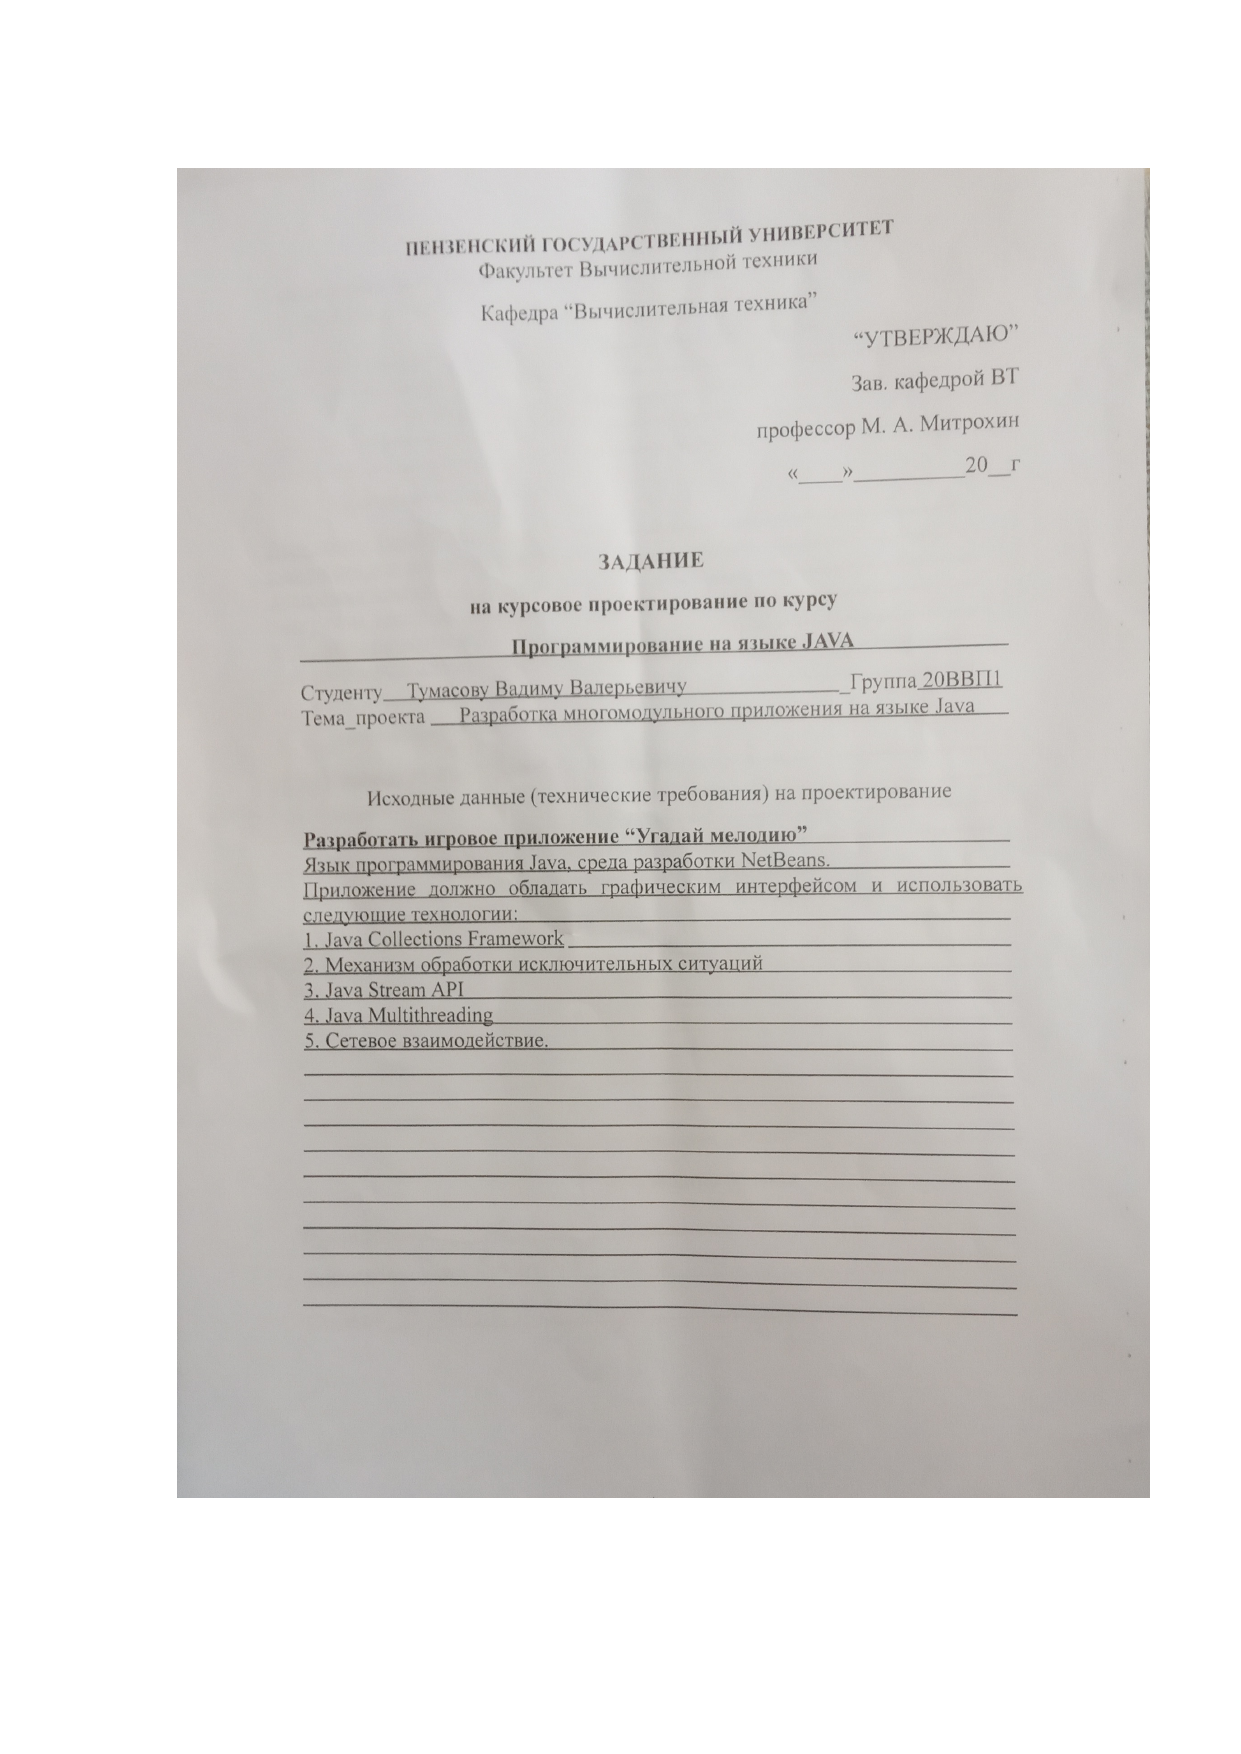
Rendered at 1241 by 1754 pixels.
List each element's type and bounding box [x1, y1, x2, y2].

picture [177, 168, 1150, 1498]
